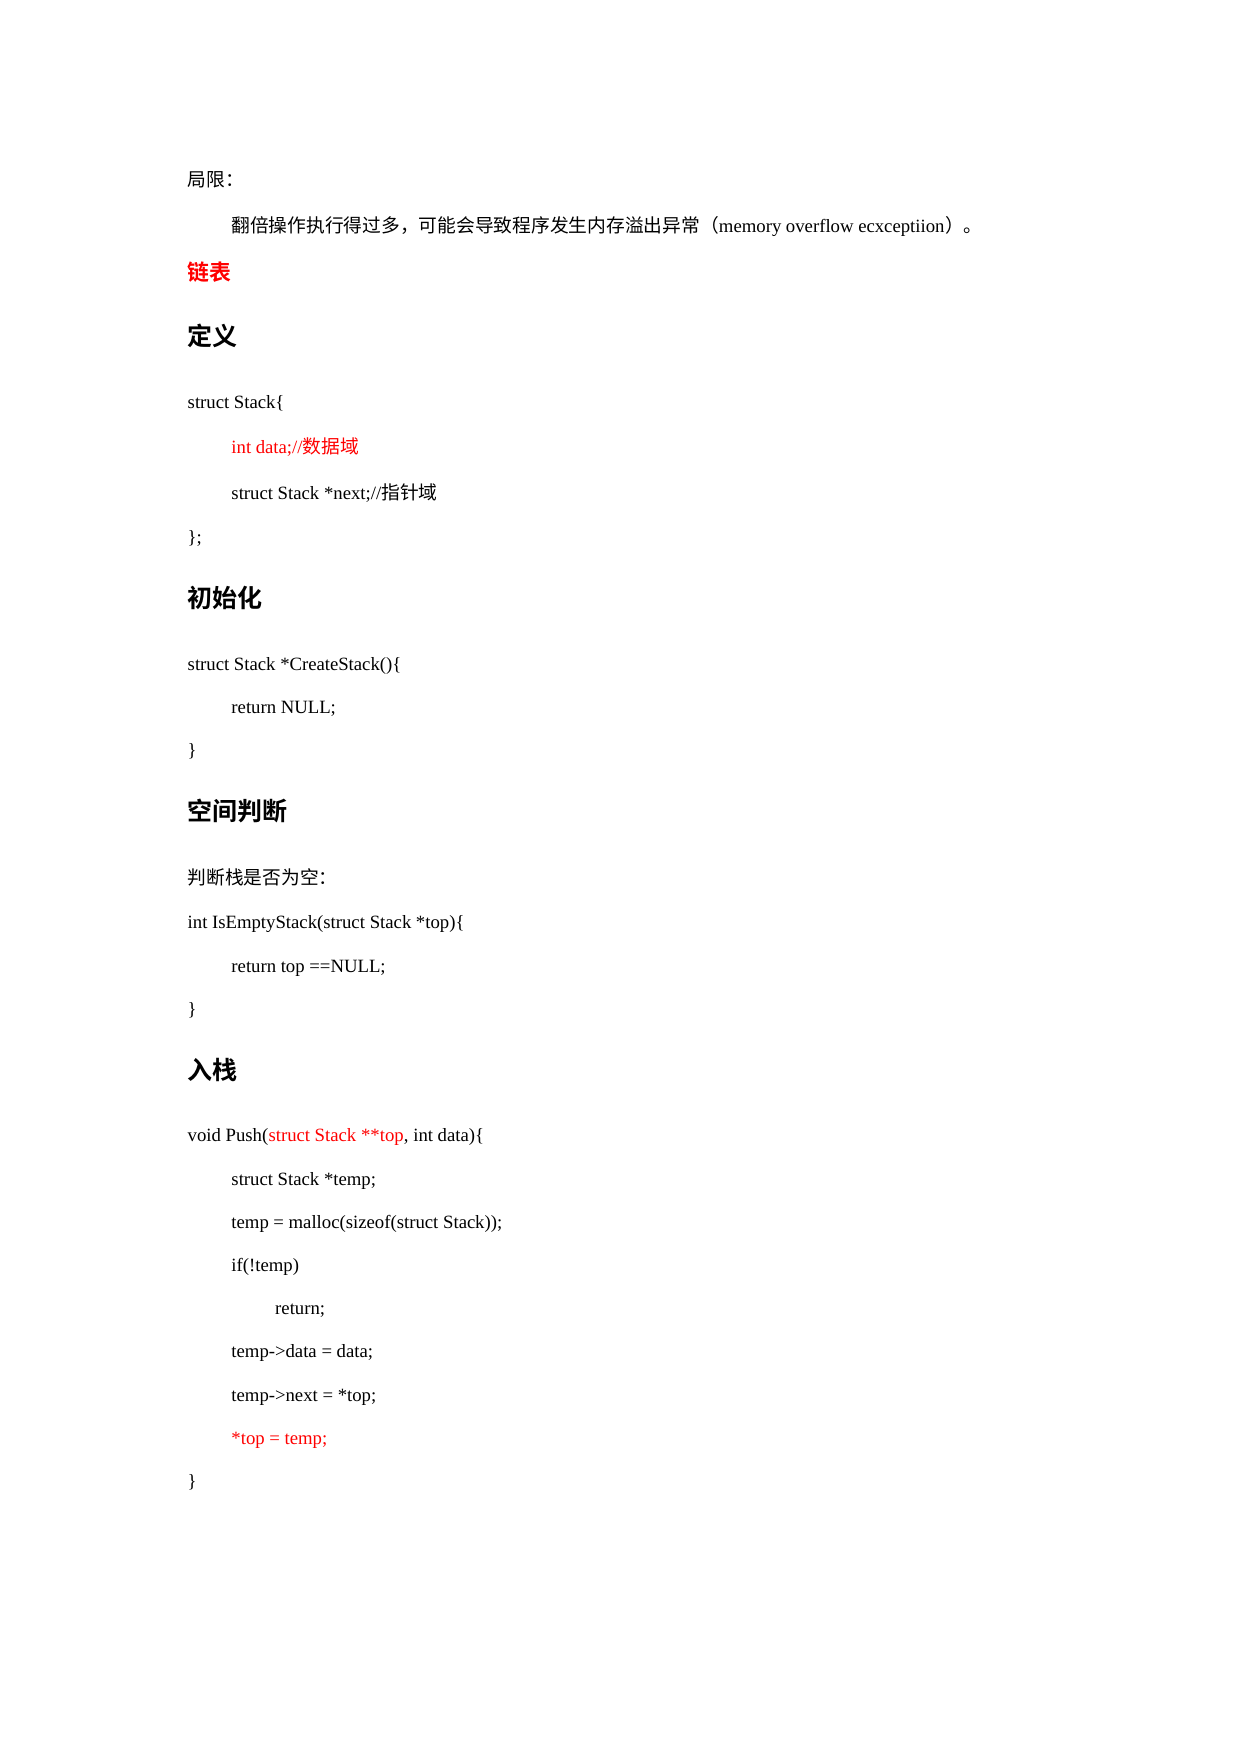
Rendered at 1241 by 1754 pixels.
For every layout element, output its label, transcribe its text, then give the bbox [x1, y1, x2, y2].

text *top = temp; [187, 1421, 1053, 1454]
text temp->data = data; [187, 1335, 1053, 1367]
text if(!temp) [187, 1248, 1053, 1281]
text }; [187, 521, 1053, 553]
text 判断栈是否为空： [187, 860, 1053, 892]
subtitle 链表 [187, 254, 1053, 287]
subtitle 入栈 [187, 1036, 1053, 1101]
text return top ==NULL; [187, 949, 1053, 982]
text return NULL; [187, 690, 1053, 723]
text temp = malloc(sizeof(struct Stack)); [187, 1205, 1053, 1238]
text 局限： [187, 162, 1053, 194]
text temp->next = *top; [187, 1378, 1053, 1411]
text } [187, 734, 1053, 766]
text int IsEmptyStack(struct Stack *top){ [187, 906, 1053, 938]
text } [187, 992, 1053, 1025]
text struct Stack *CreateStack(){ [187, 647, 1053, 680]
text } [187, 1465, 1053, 1497]
text struct Stack *temp; [187, 1162, 1053, 1194]
text int data;//数据域 [187, 429, 1053, 461]
subtitle 定义 [187, 302, 1053, 367]
text return; [187, 1292, 1053, 1324]
subtitle 初始化 [187, 564, 1053, 629]
text void Push(struct Stack **top, int data){ [187, 1119, 1053, 1151]
text struct Stack *next;//指针域 [187, 475, 1053, 507]
text struct Stack{ [187, 386, 1053, 418]
subtitle 空间判断 [187, 777, 1053, 842]
text 翻倍操作执行得过多，可能会导致程序发生内存溢出异常（memory overflow ecxceptiion）。 [187, 208, 1053, 241]
